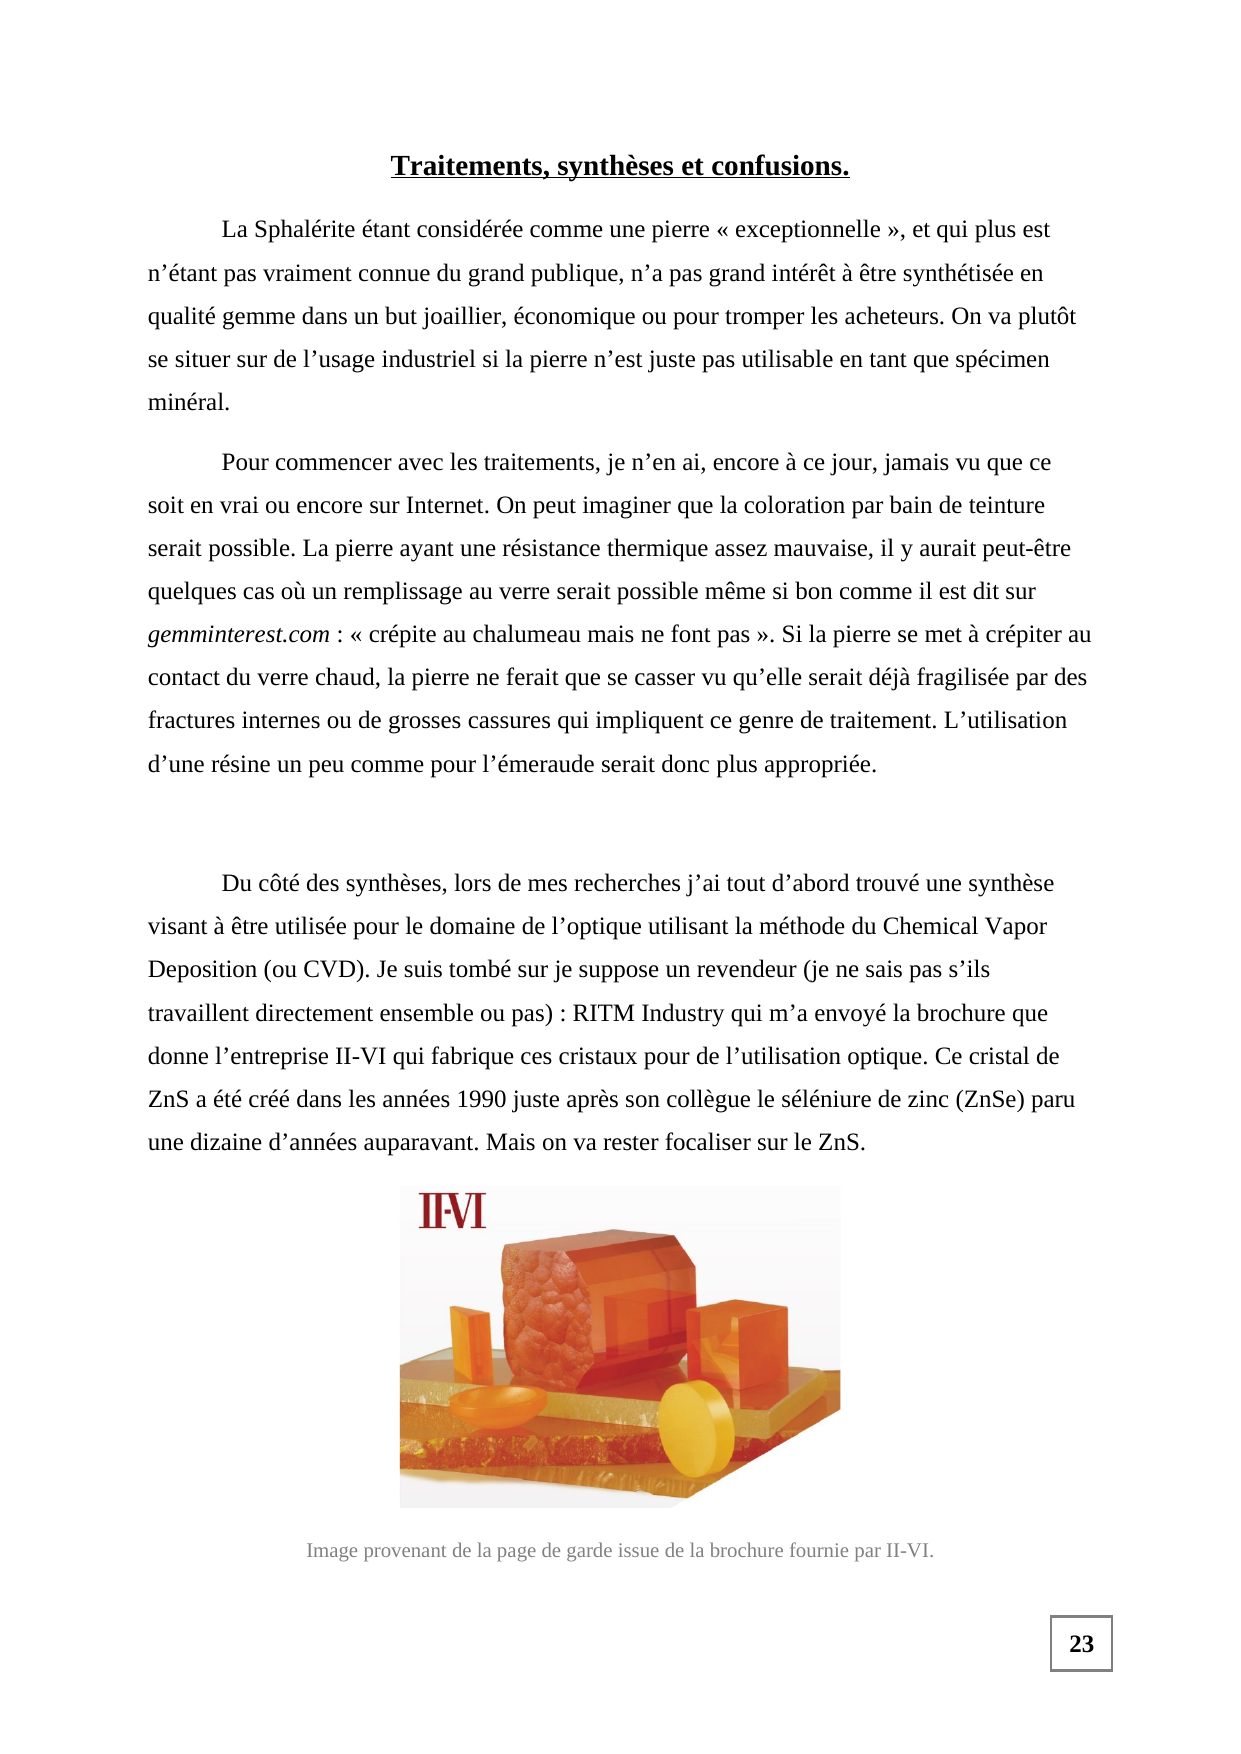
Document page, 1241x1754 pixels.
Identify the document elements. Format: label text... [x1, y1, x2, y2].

text Pour commencer avec les traitements, je n’en ai, encore à ce jour, jamais vu que ce soit en vrai ou encore sur Internet. On peut imaginer que la coloration par bain de teinture serait possible. La pierre ayant une résistance thermique assez mauvaise, il y aurait peut-être quelques cas où un remplissage au verre serait possible même si bon comme il est dit sur gemminterest.com : « crépite au chalumeau mais ne font pas ». Si la pierre se met à crépiter au contact du verre chaud, la pierre ne ferait que se casser vu qu’elle serait déjà fragilisée par des fractures internes ou de grosses cassures qui impliquent ce genre de traitement. L’utilisation d’une résine un peu comme pour l’émeraude serait donc plus appropriée. [148, 447, 1093, 777]
text La Sphalérite étant considérée comme une pierre « exceptionnelle », et qui plus est n’étant pas vraiment connue du grand publique, n’a pas grand intérêt à être synthétisée en qualité gemme dans un but joaillier, économique ou pour tromper les acheteurs. On va plutôt se situer sur de l’usage industriel si la pierre n’est juste pas utilisable en tant que spécimen minéral. [148, 214, 1093, 416]
picture [399, 1186, 841, 1508]
text Du côté des synthèses, lors de mes recherches j’ai tout d’abord trouvé une synthèse visant à être utilisée pour le domaine de l’optique utilisant la méthode du Chemical Vapor Deposition (ou CVD). Je suis tombé sur je suppose un revendeur (je ne sais pas s’ils travaillent directement ensemble ou pas) : RITM Industry qui m’a envoyé la brochure que donne l’entreprise II-VI qui fabrique ces cristaux pour de l’utilisation optique. Ce cristal de ZnS a été créé dans les années 1990 juste après son collègue le séléniure de zinc (ZnSe) paru une dizaine d’années auparavant. Mais on va rester focaliser sur le ZnS. [148, 868, 1093, 1156]
text Image provenant de la page de garde issue de la brochure fournie par II-VI. [148, 1538, 1093, 1562]
text Traitements, synthèses et confusions. [148, 148, 1093, 181]
